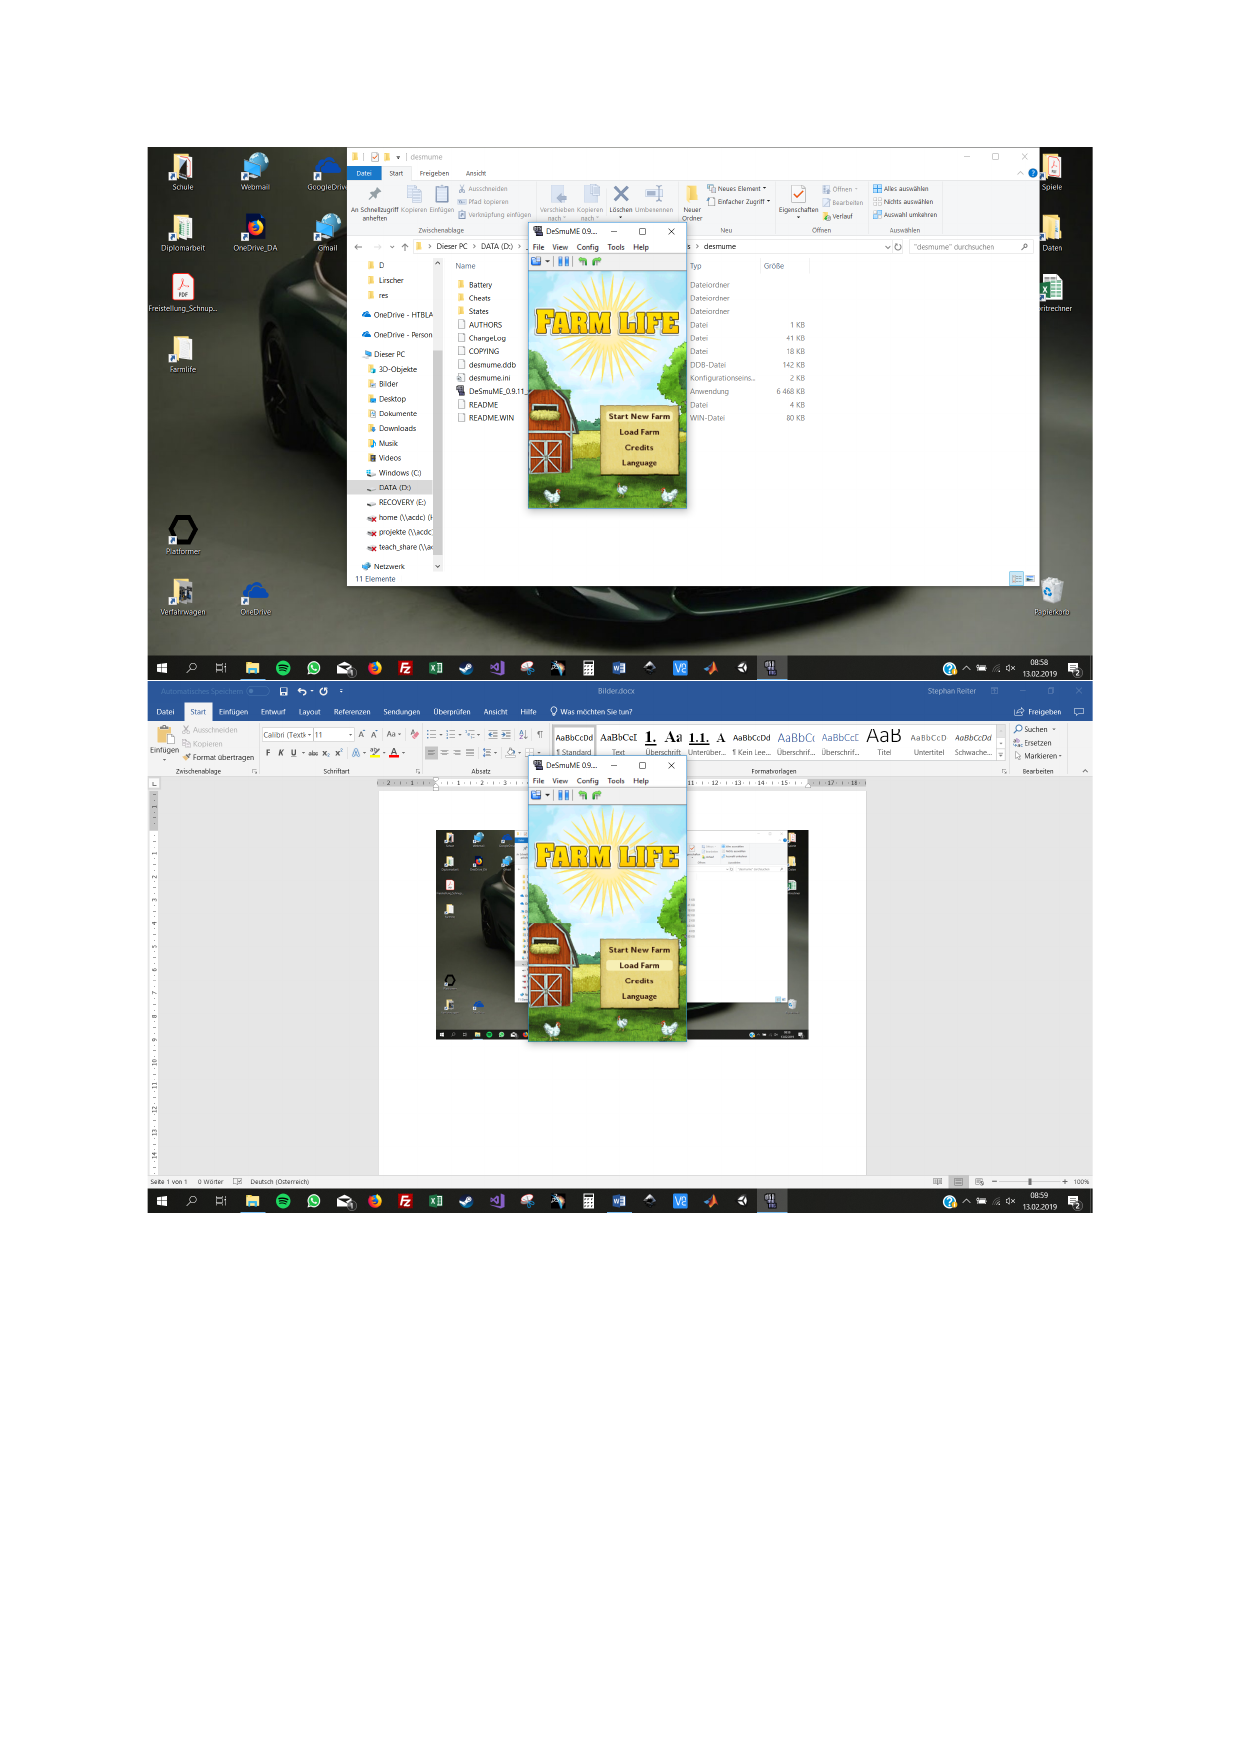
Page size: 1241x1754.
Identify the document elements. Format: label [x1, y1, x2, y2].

picture [147, 681, 1093, 1213]
picture [147, 147, 1093, 680]
